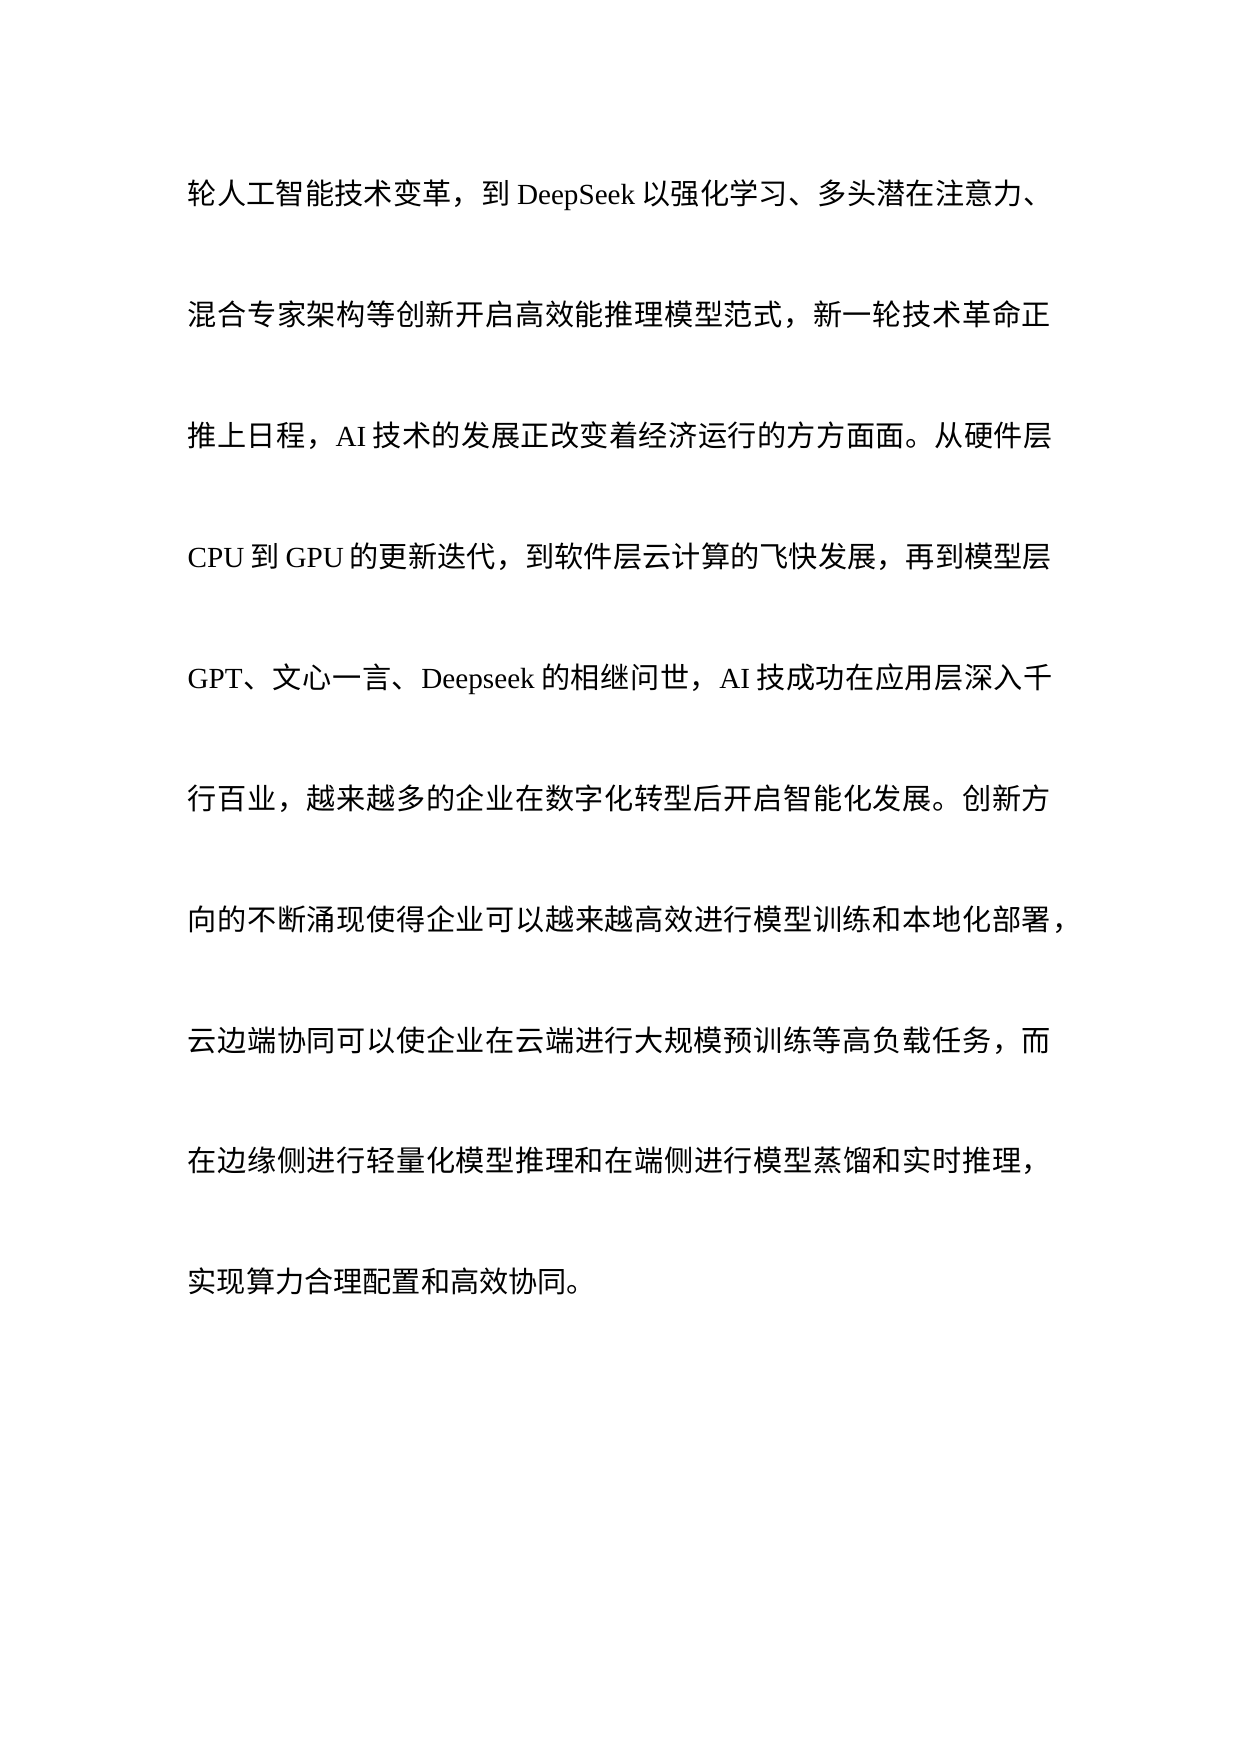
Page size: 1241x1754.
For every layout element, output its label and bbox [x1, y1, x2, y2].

text [187, 151, 1053, 1320]
